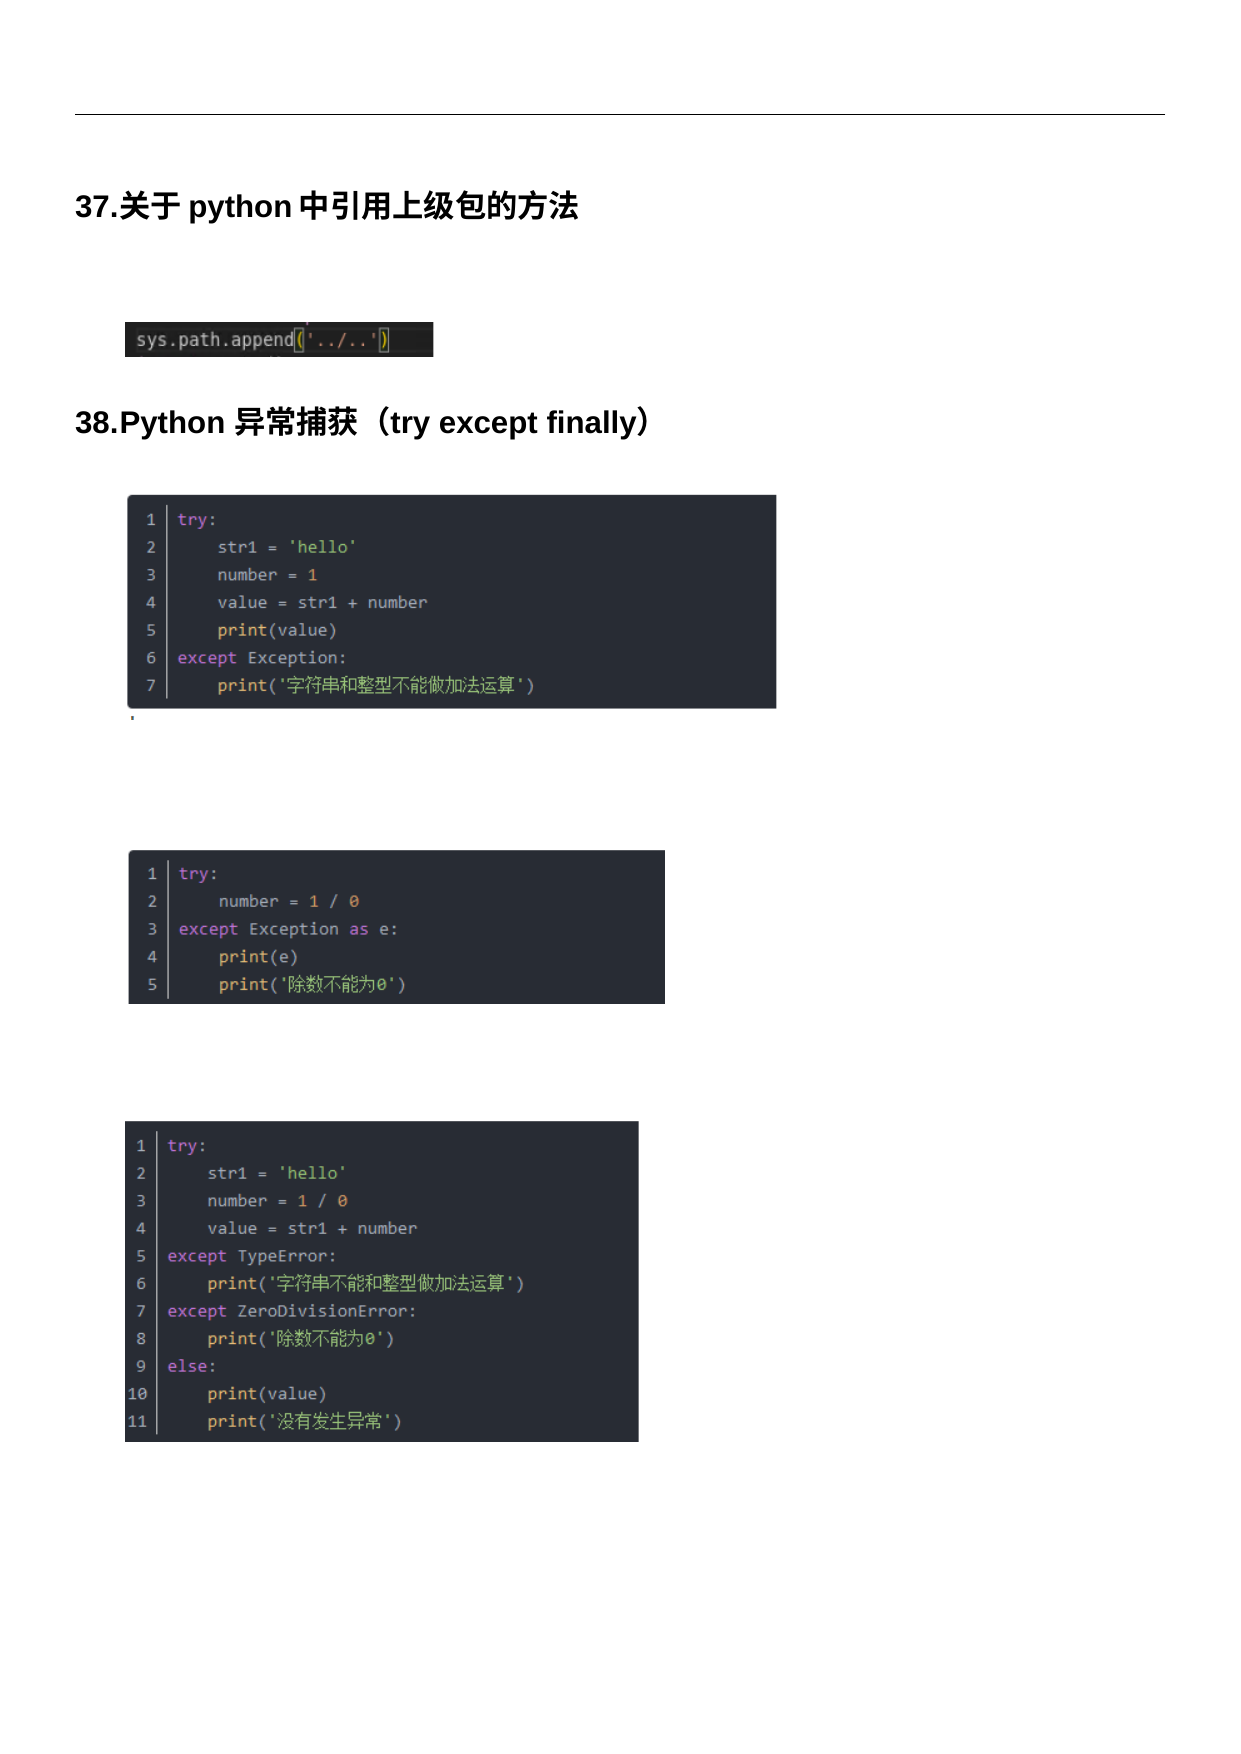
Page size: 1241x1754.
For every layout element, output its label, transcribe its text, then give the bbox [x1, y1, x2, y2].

subtitle 关于python中引用上级包的方法 [75, 172, 1165, 237]
subtitle Python 异常捕获（try except finally） [75, 387, 1165, 452]
